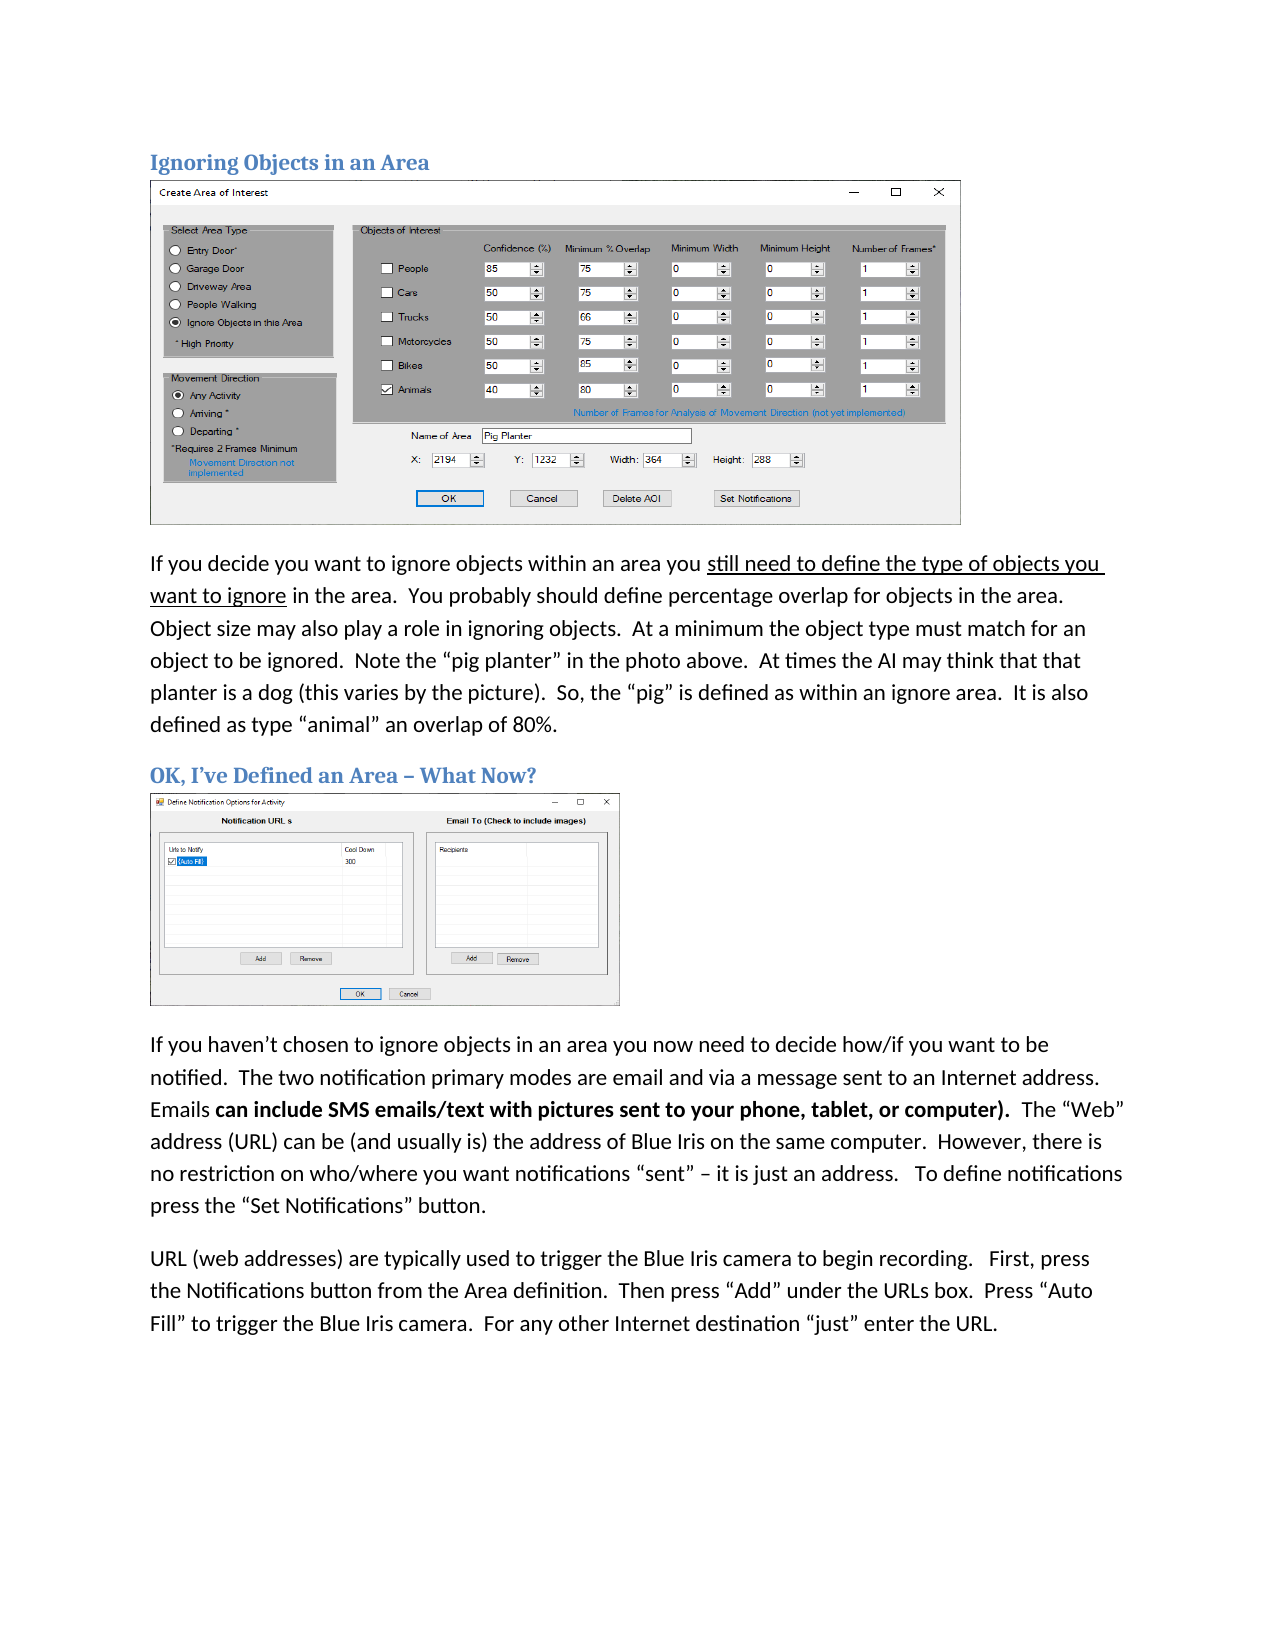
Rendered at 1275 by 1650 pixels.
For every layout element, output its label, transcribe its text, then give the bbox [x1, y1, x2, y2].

text URL (web addresses) are typically used to trigger the Blue Iris camera to begin recording. First, press the Notifications button from the Area definition. Then press “Add” under the URLs box. Press “Auto Fill” to trigger the Blue Iris camera. For any other Internet destination “just” enter the URL. [150, 1244, 1125, 1337]
picture [150, 793, 620, 1006]
text If you haven’t chosen to ignore objects in an area you now need to decide how/if you want to be notified. The two notification primary modes are email and via a message sent to an Internet address. Emails can include SMS emails/text with pictures sent to your phone, tablet, or computer). The “Web” address (URL) can be (and usually is) the address of Blue Iris on the same computer. However, there is no restriction on who/where you want notifications “sent” – it is just an address. To define notifications press the “Set Notifications” button. [150, 1031, 1125, 1219]
subtitle Ignoring Objects in an Area [150, 150, 1125, 176]
subtitle OK, I’ve Defined an Area – What Now? [150, 763, 1125, 790]
text If you decide you want to ignore objects within an area you still need to define the type of objects you want to ignore in the area. You probably should define percentage overlap for objects in the area. Object size may also play a role in ignoring objects. At a minimum the object type must match for an object to be ignored. Note the “pig planter” in the photo above. At times the AI may think that that planter is a dog (this varies by the picture). So, the “pig” is defined as within an ignore area. It is also defined as type “animal” an overlap of 80%. [150, 549, 1125, 738]
picture [150, 180, 961, 525]
